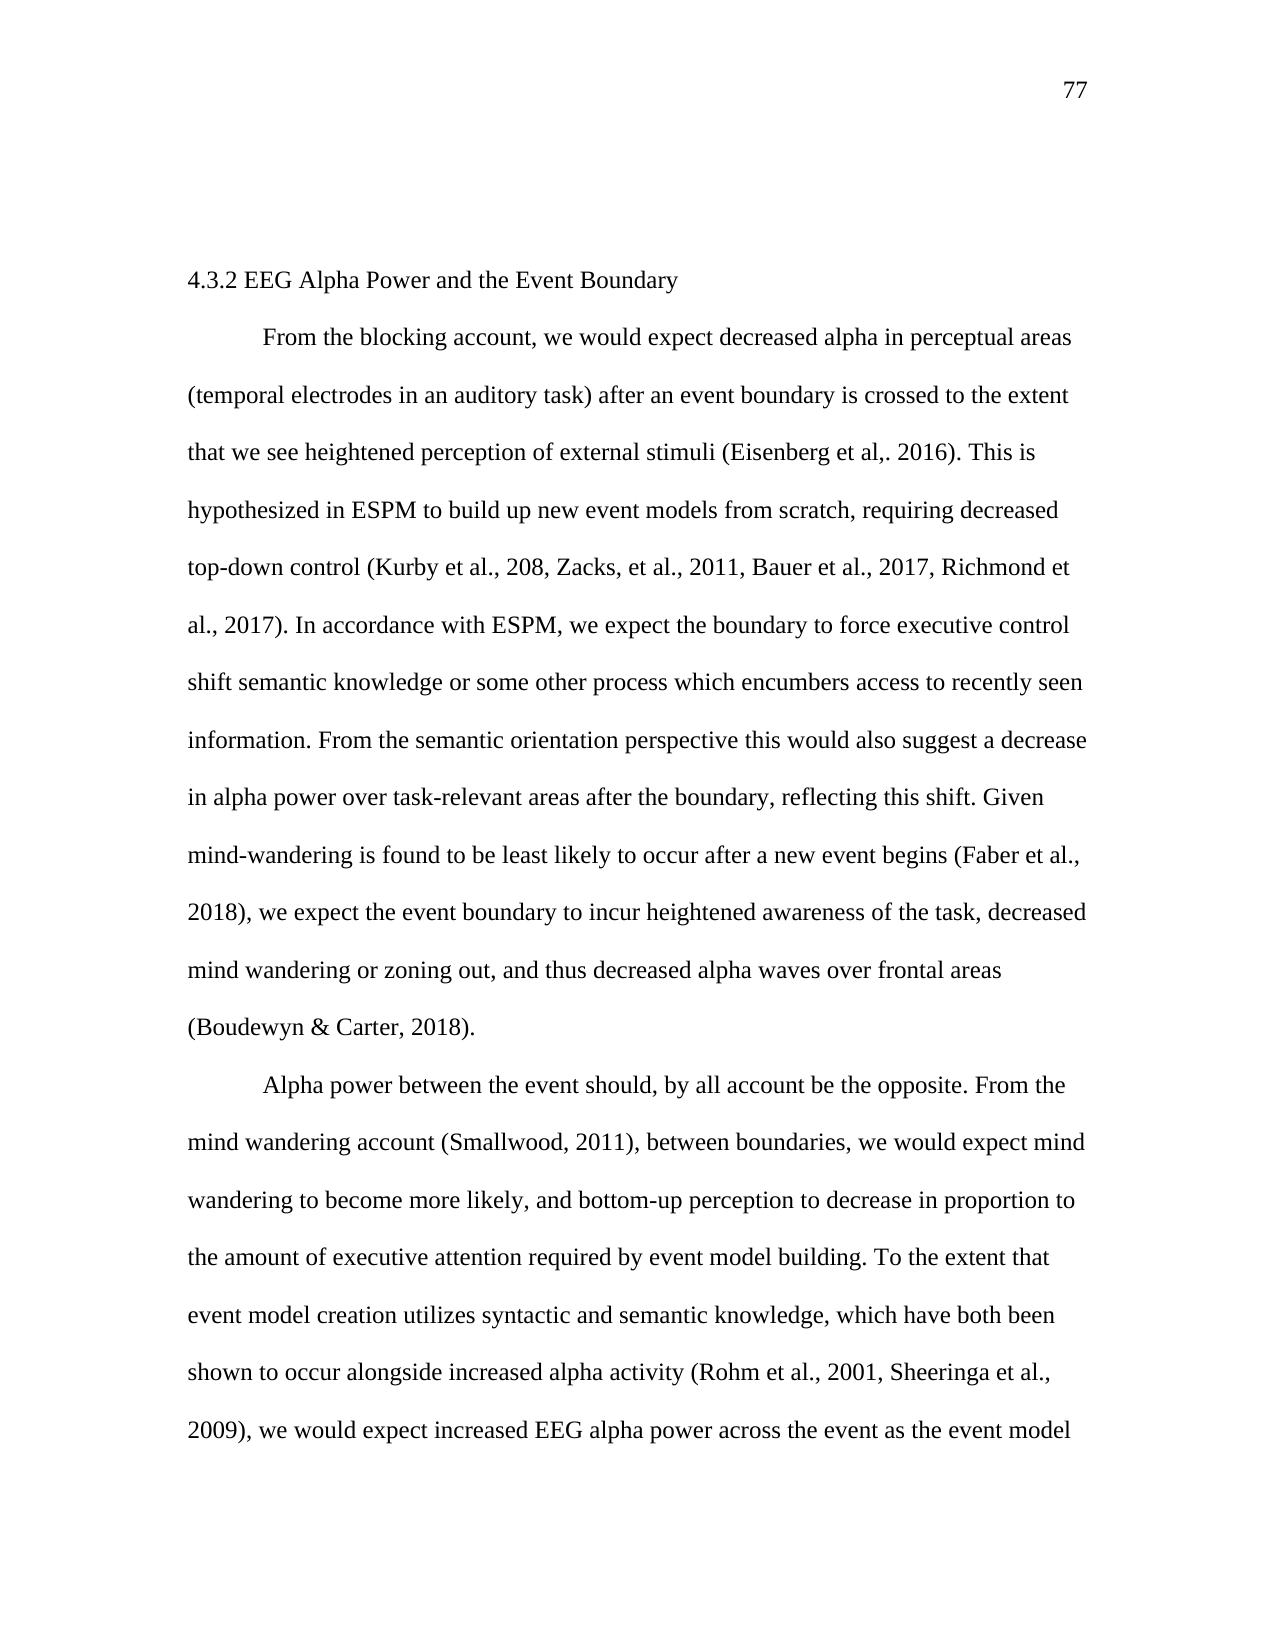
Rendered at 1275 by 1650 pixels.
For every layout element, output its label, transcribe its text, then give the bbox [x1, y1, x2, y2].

subtitle 4.3.2 EEG Alpha Power and the Event Boundary [187, 265, 1087, 294]
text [187, 1070, 1087, 1444]
text From the blocking account, we would expect decreased alpha in perceptual areas (temporal electrodes in an auditory task) after an event boundary is crossed to the extent that we see heightened perception of external stimuli (Eisenberg et al,. 2016). This is hypothesized in ESPM to build up new event models from scratch, requiring decreased top-down control (Kurby et al., 208, Zacks, et al., 2011, Bauer et al., 2017, Richmond et al., 2017). In accordance with ESPM, we expect the boundary to force executive control shift semantic knowledge or some other process which encumbers access to recently seen information. From the semantic orientation perspective this would also suggest a decrease in alpha power over task-relevant areas after the boundary, reflecting this shift. Given mind-wandering is found to be least likely to occur after a new event begins (Faber et al., 2018), we expect the event boundary to incur heightened awareness of the task, decreased mind wandering or zoning out, and thus decreased alpha waves over frontal areas (Boudewyn & Carter, 2018). [187, 322, 1087, 1041]
